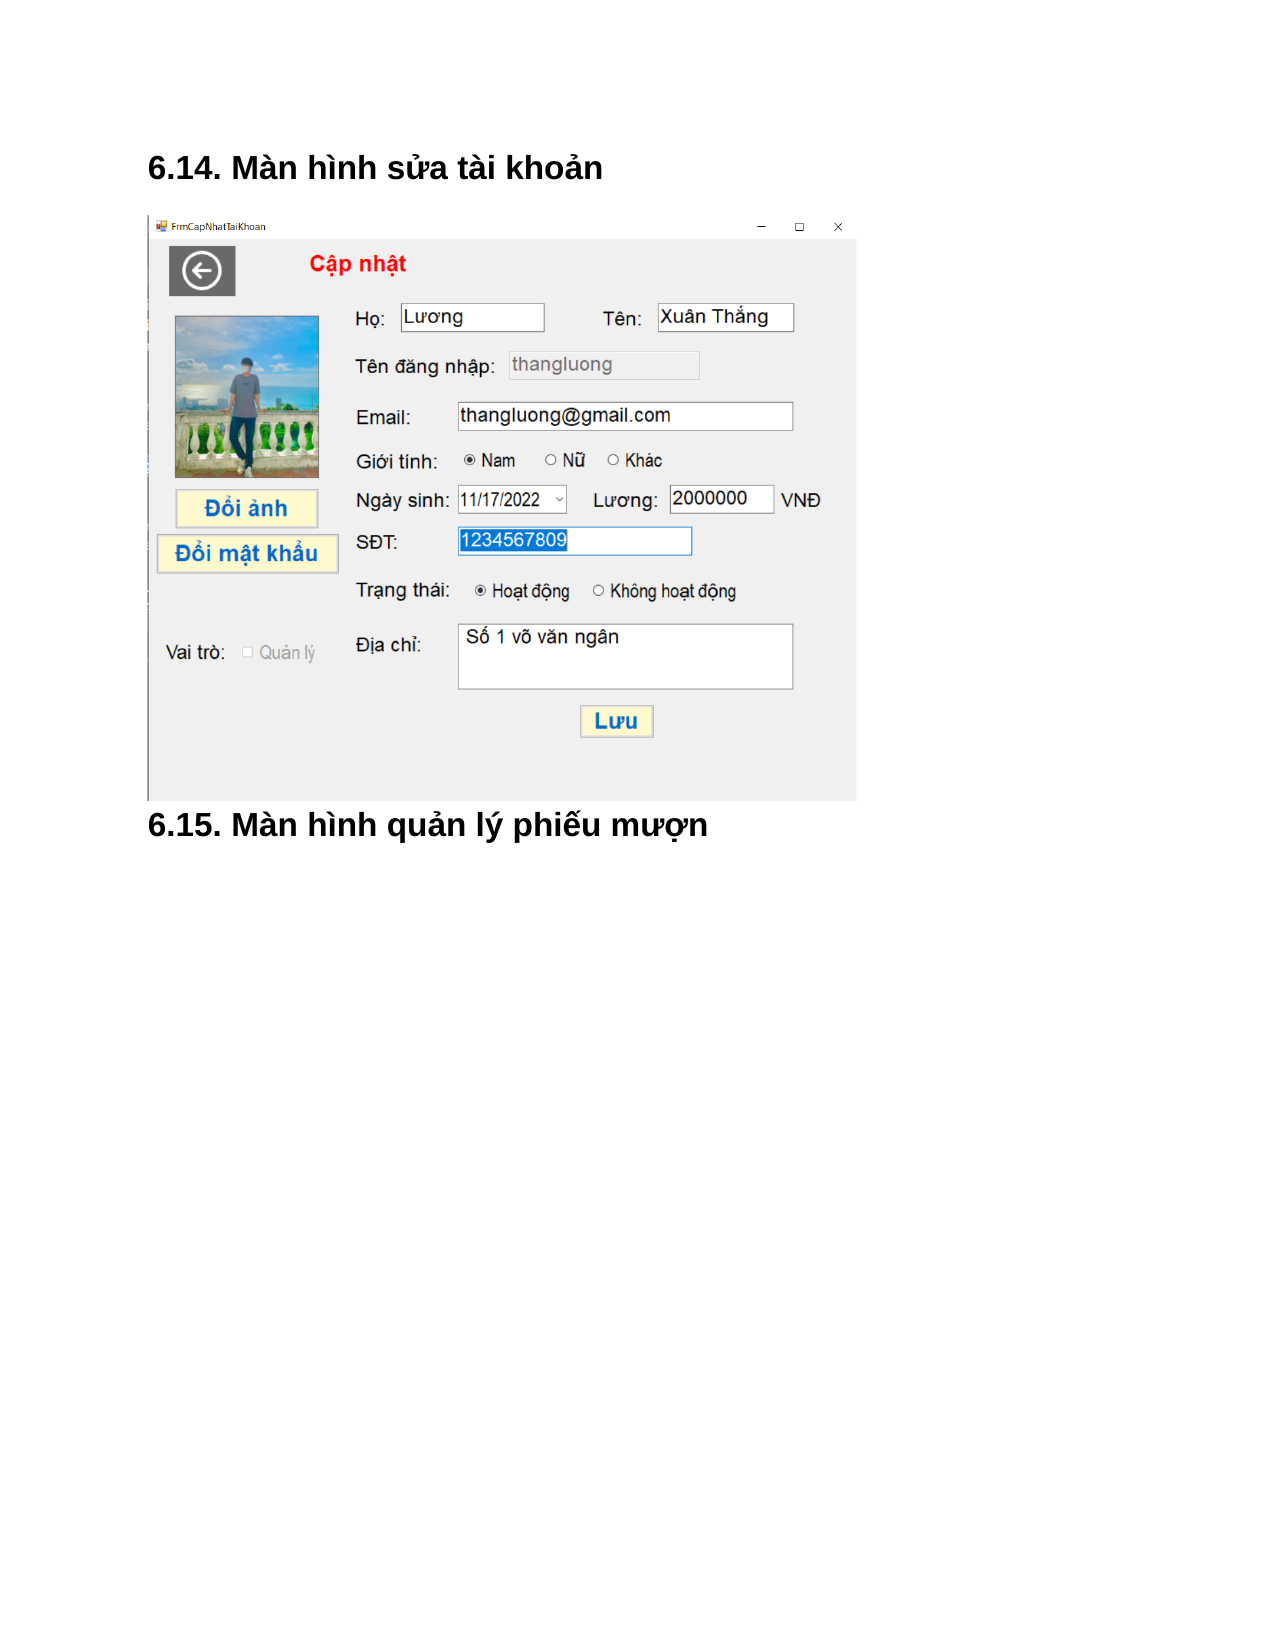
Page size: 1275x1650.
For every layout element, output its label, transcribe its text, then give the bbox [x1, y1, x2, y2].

subtitle Màn hình sửa tài khoản [148, 148, 1157, 186]
subtitle Màn hình quản lý phiếu mượn [148, 804, 1157, 843]
picture [147, 215, 857, 801]
